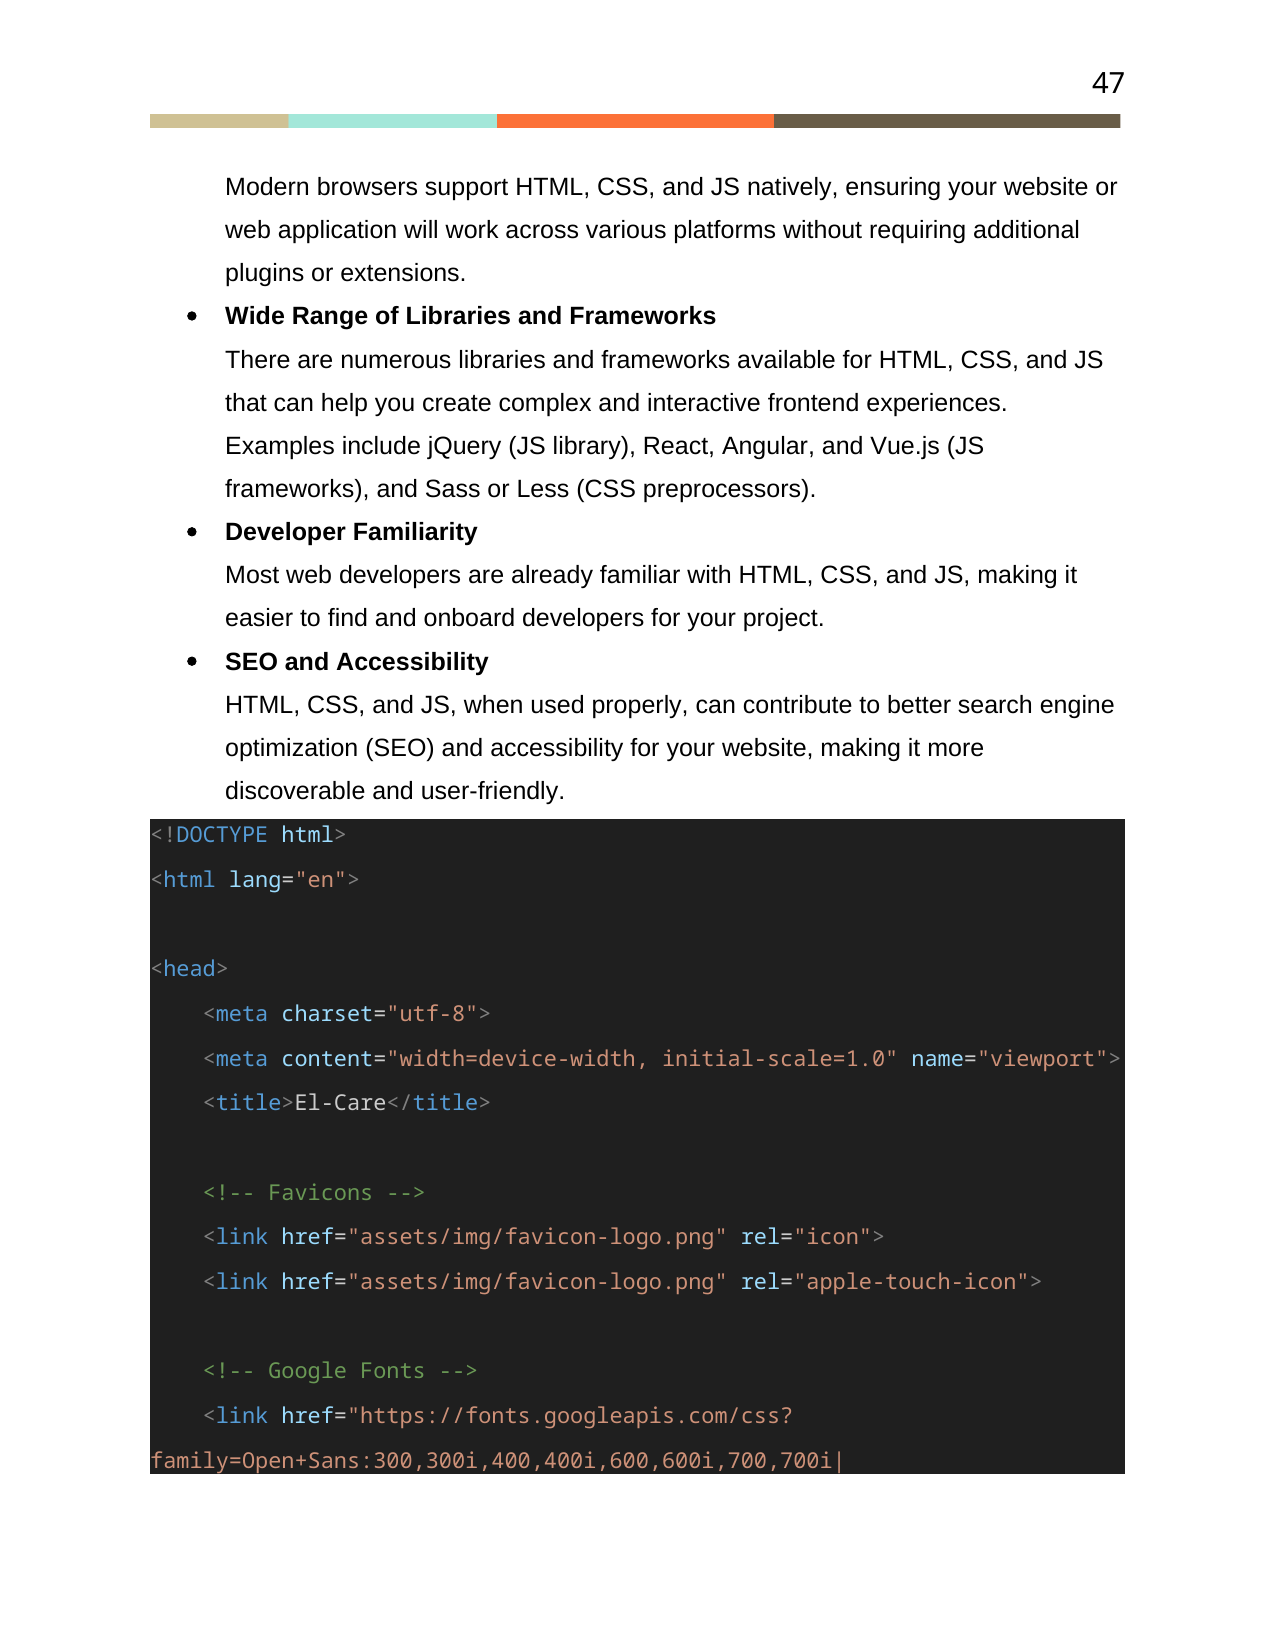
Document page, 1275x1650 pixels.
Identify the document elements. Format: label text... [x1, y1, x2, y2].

list Modern browsers support HTML, CSS, and JS natively, ensuring your website or web application will work across various platforms without requiring additional plugins or extensions. [225, 172, 1125, 287]
text <!-- Google Fonts --> [150, 1355, 1125, 1385]
list Developer Familiarity [187, 517, 1125, 546]
text <head> [150, 953, 1125, 983]
text <meta charset="utf-8"> [150, 998, 1125, 1028]
text <!DOCTYPE html> [150, 819, 1125, 849]
text <link href="assets/img/favicon-logo.png" rel="icon"> [150, 1221, 1125, 1251]
text <title>El-Care</title> [150, 1087, 1125, 1117]
text <html lang="en"> [150, 864, 1125, 894]
text <link href="assets/img/favicon-logo.png" rel="apple-touch-icon"> [150, 1266, 1125, 1296]
list SEO and Accessibility [187, 647, 1125, 675]
text <!-- Favicons --> [150, 1177, 1125, 1206]
text <meta content="width=device-width, initial-scale=1.0" name="viewport"> [150, 1043, 1125, 1072]
list HTML, CSS, and JS, when used properly, can contribute to better search engine optimization (SEO) and accessibility for your website, making it more discoverable and user-friendly. [225, 690, 1125, 805]
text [150, 1400, 1125, 1474]
picture [150, 114, 1121, 128]
list Most web developers are already familiar with HTML, CSS, and JS, making it easier to find and onboard developers for your project. [225, 560, 1125, 632]
list Wide Range of Libraries and Frameworks [187, 301, 1125, 330]
list There are numerous libraries and frameworks available for HTML, CSS, and JS that can help you create complex and interactive frontend experiences. Examples include jQuery (JS library), React, Angular, and Vue.js (JS frameworks), and Sass or Less (CSS preprocessors). [225, 344, 1125, 503]
